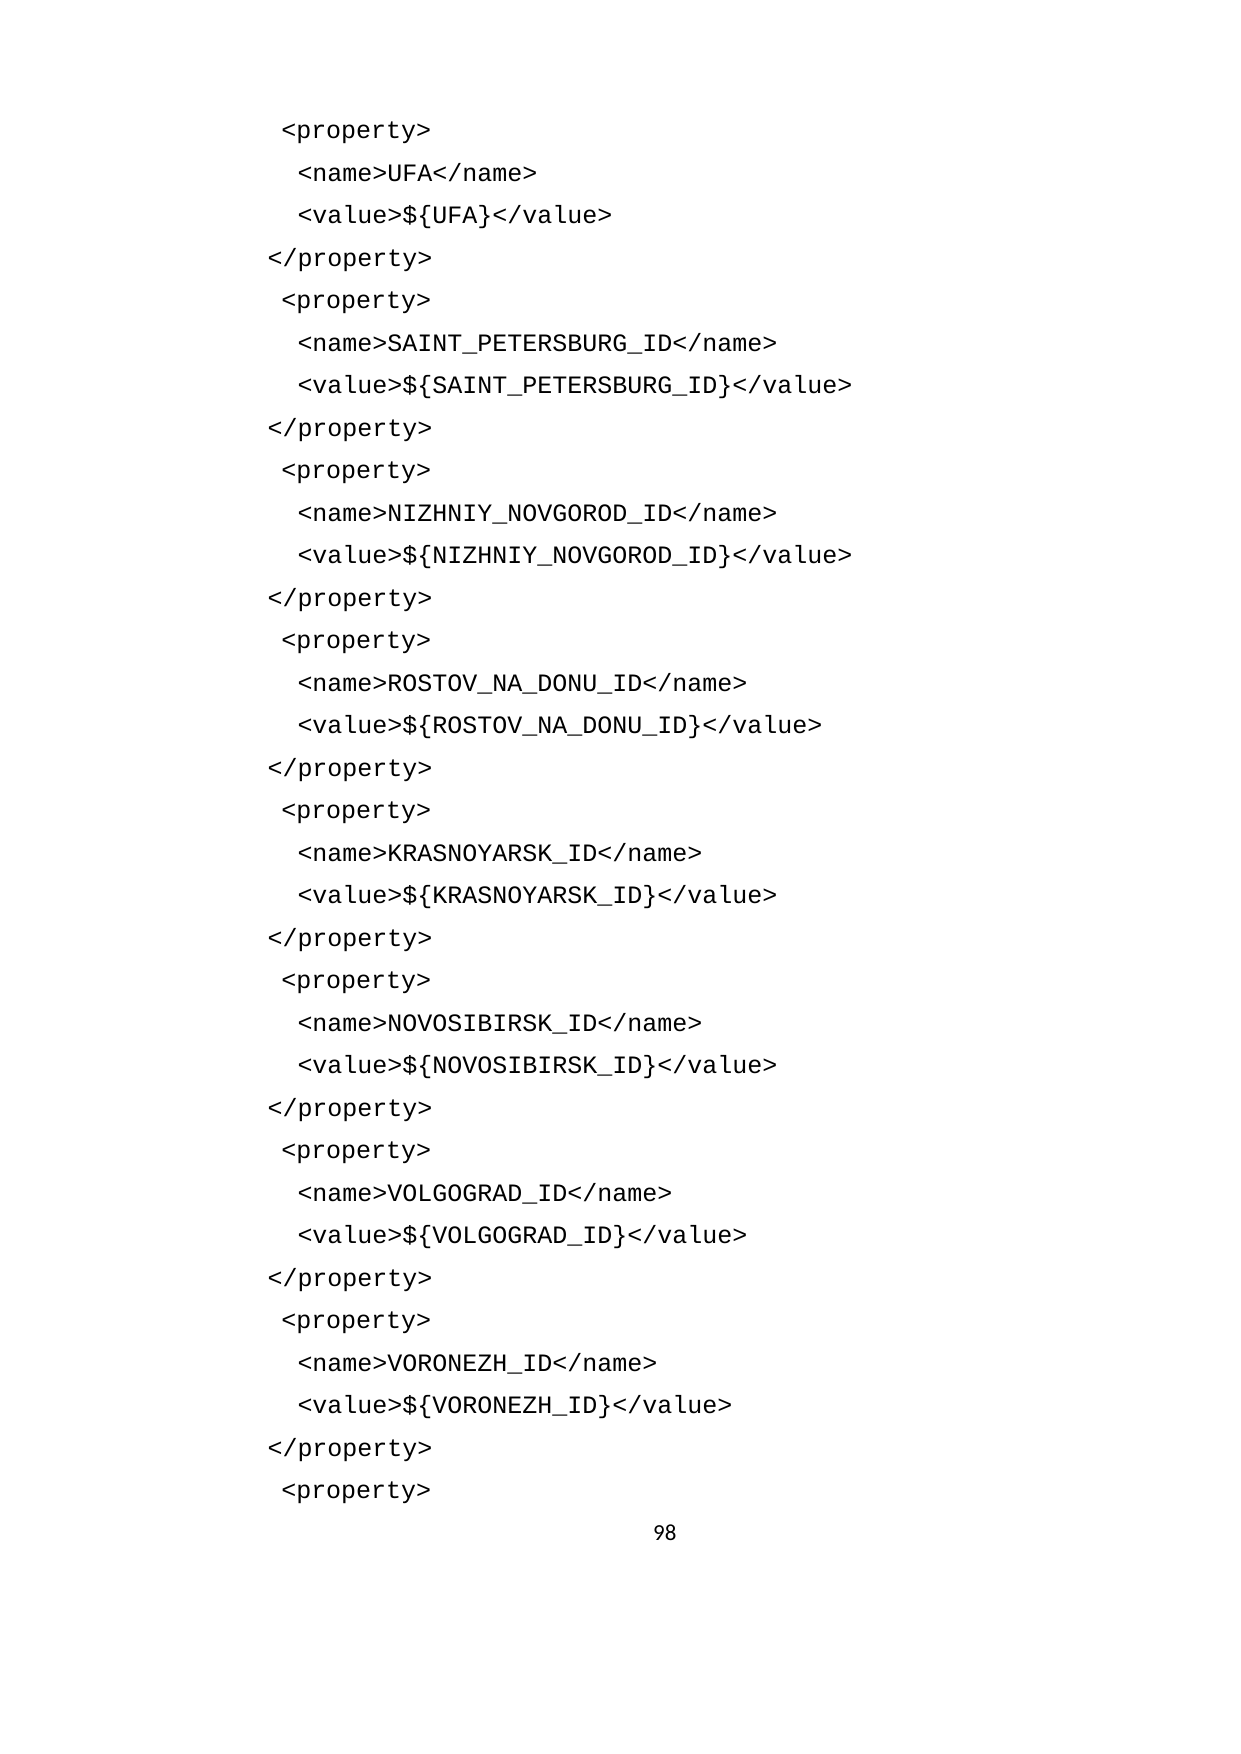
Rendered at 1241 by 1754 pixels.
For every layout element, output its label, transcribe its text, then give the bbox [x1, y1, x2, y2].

text <value>${NIZHNIY_NOVGOROD_ID}</value> [177, 543, 1152, 571]
text <property> [177, 628, 1152, 656]
text </property> [177, 756, 1152, 784]
text <property> [177, 288, 1152, 316]
text <value>${SAINT_PETERSBURG_ID}</value> [177, 373, 1152, 401]
text <value>${VORONEZH_ID}</value> [177, 1393, 1152, 1421]
text </property> [177, 246, 1152, 274]
text <property> [177, 458, 1152, 486]
text <property> [177, 1478, 1152, 1506]
text <name>ROSTOV_NA_DONU_ID</name> [177, 671, 1152, 699]
text <value>${ROSTOV_NA_DONU_ID}</value> [177, 713, 1152, 741]
text <name>KRASNOYARSK_ID</name> [177, 841, 1152, 869]
text <property> [177, 1308, 1152, 1336]
text <value>${KRASNOYARSK_ID}</value> [177, 883, 1152, 911]
text </property> [177, 1096, 1152, 1124]
text <property> [177, 798, 1152, 826]
text </property> [177, 586, 1152, 614]
text <value>${NOVOSIBIRSK_ID}</value> [177, 1053, 1152, 1081]
text <name>UFA</name> [177, 161, 1152, 189]
text <value>${VOLGOGRAD_ID}</value> [177, 1223, 1152, 1251]
text </property> [177, 1436, 1152, 1464]
text <name>VORONEZH_ID</name> [177, 1351, 1152, 1379]
text </property> [177, 416, 1152, 444]
text <name>NIZHNIY_NOVGOROD_ID</name> [177, 501, 1152, 529]
text </property> [177, 1266, 1152, 1294]
text <property> [177, 968, 1152, 996]
text <value>${UFA}</value> [177, 203, 1152, 231]
text <name>SAINT_PETERSBURG_ID</name> [177, 331, 1152, 359]
text <name>VOLGOGRAD_ID</name> [177, 1181, 1152, 1209]
text <property> [177, 118, 1152, 146]
text </property> [177, 926, 1152, 954]
text <name>NOVOSIBIRSK_ID</name> [177, 1011, 1152, 1039]
text <property> [177, 1138, 1152, 1166]
